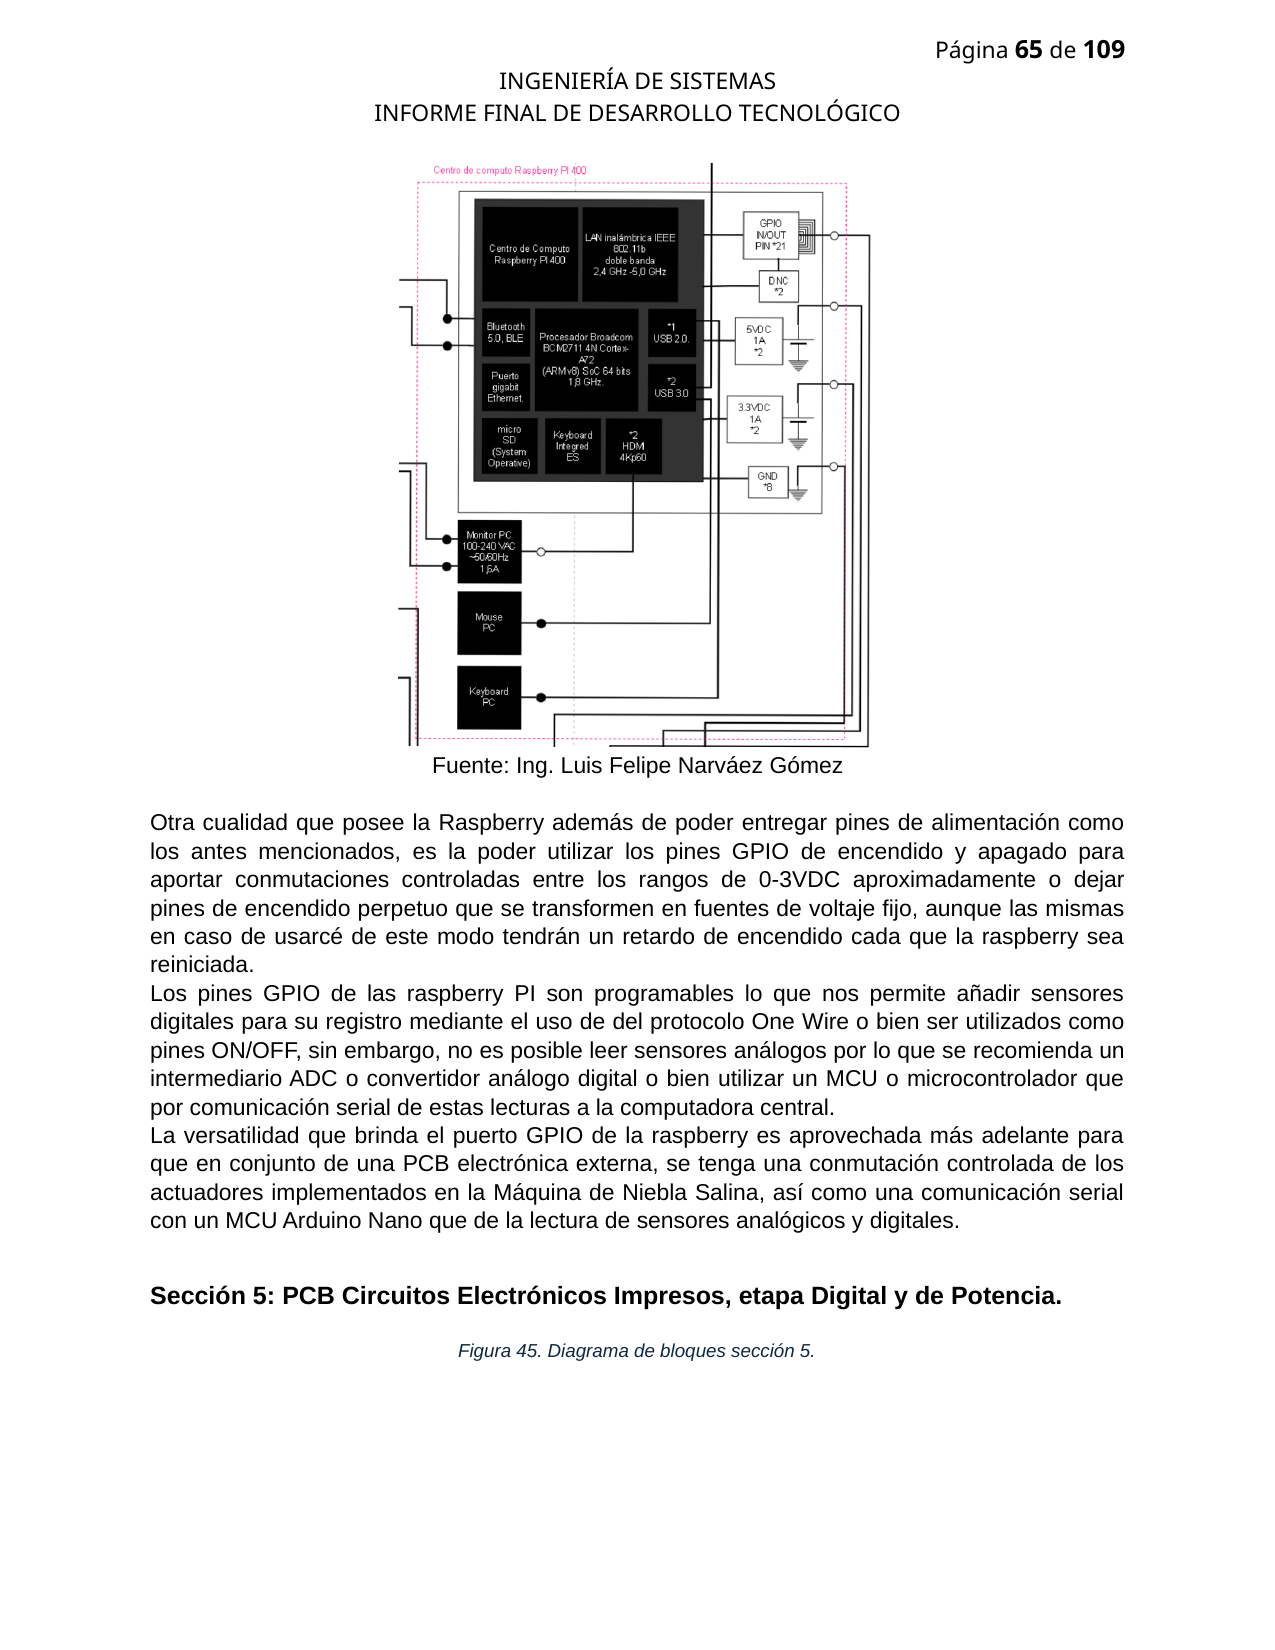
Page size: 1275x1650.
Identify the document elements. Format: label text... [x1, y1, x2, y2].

text Fuente: Ing. Luis Felipe Narváez Gómez [150, 752, 1125, 779]
text Los pines GPIO de las raspberry PI son programables lo que nos permite añadir sensores digitales para su registro mediante el uso de del protocolo One Wire o bien ser utilizados como pines ON/OFF, sin embargo, no es posible leer sensores análogos por lo que se recomienda un intermediario ADC o convertidor análogo digital o bien utilizar un MCU o microcontrolador que por comunicación serial de estas lecturas a la computadora central. [150, 980, 1125, 1120]
text La versatilidad que brinda el puerto GPIO de la raspberry es aprovechada más adelante para que en conjunto de una PCB electrónica externa, se tenga una conmutación controlada de los actuadores implementados en la Máquina de Niebla Salina, así como una comunicación serial con un MCU Arduino Nano que de la lectura de sensores analógicos y digitales. [150, 1122, 1125, 1234]
subtitle Sección 5: PCB Circuitos Electrónicos Impresos, etapa Digital y de Potencia. [150, 1281, 1125, 1309]
picture [398, 162, 879, 747]
text Otra cualidad que posee la Raspberry además de poder entregar pines de alimentación como los antes mencionados, es la poder utilizar los pines GPIO de encendido y apagado para aportar conmutaciones controladas entre los rangos de 0-3VDC aproximadamente o dejar pines de encendido perpetuo que se transformen en fuentes de voltaje fijo, aunque las mismas en caso de usarcé de este modo tendrán un retardo de encendido cada que la raspberry sea reiniciada. [150, 809, 1125, 978]
text Figura 45. Diagrama de bloques sección 5. [150, 1340, 1125, 1362]
